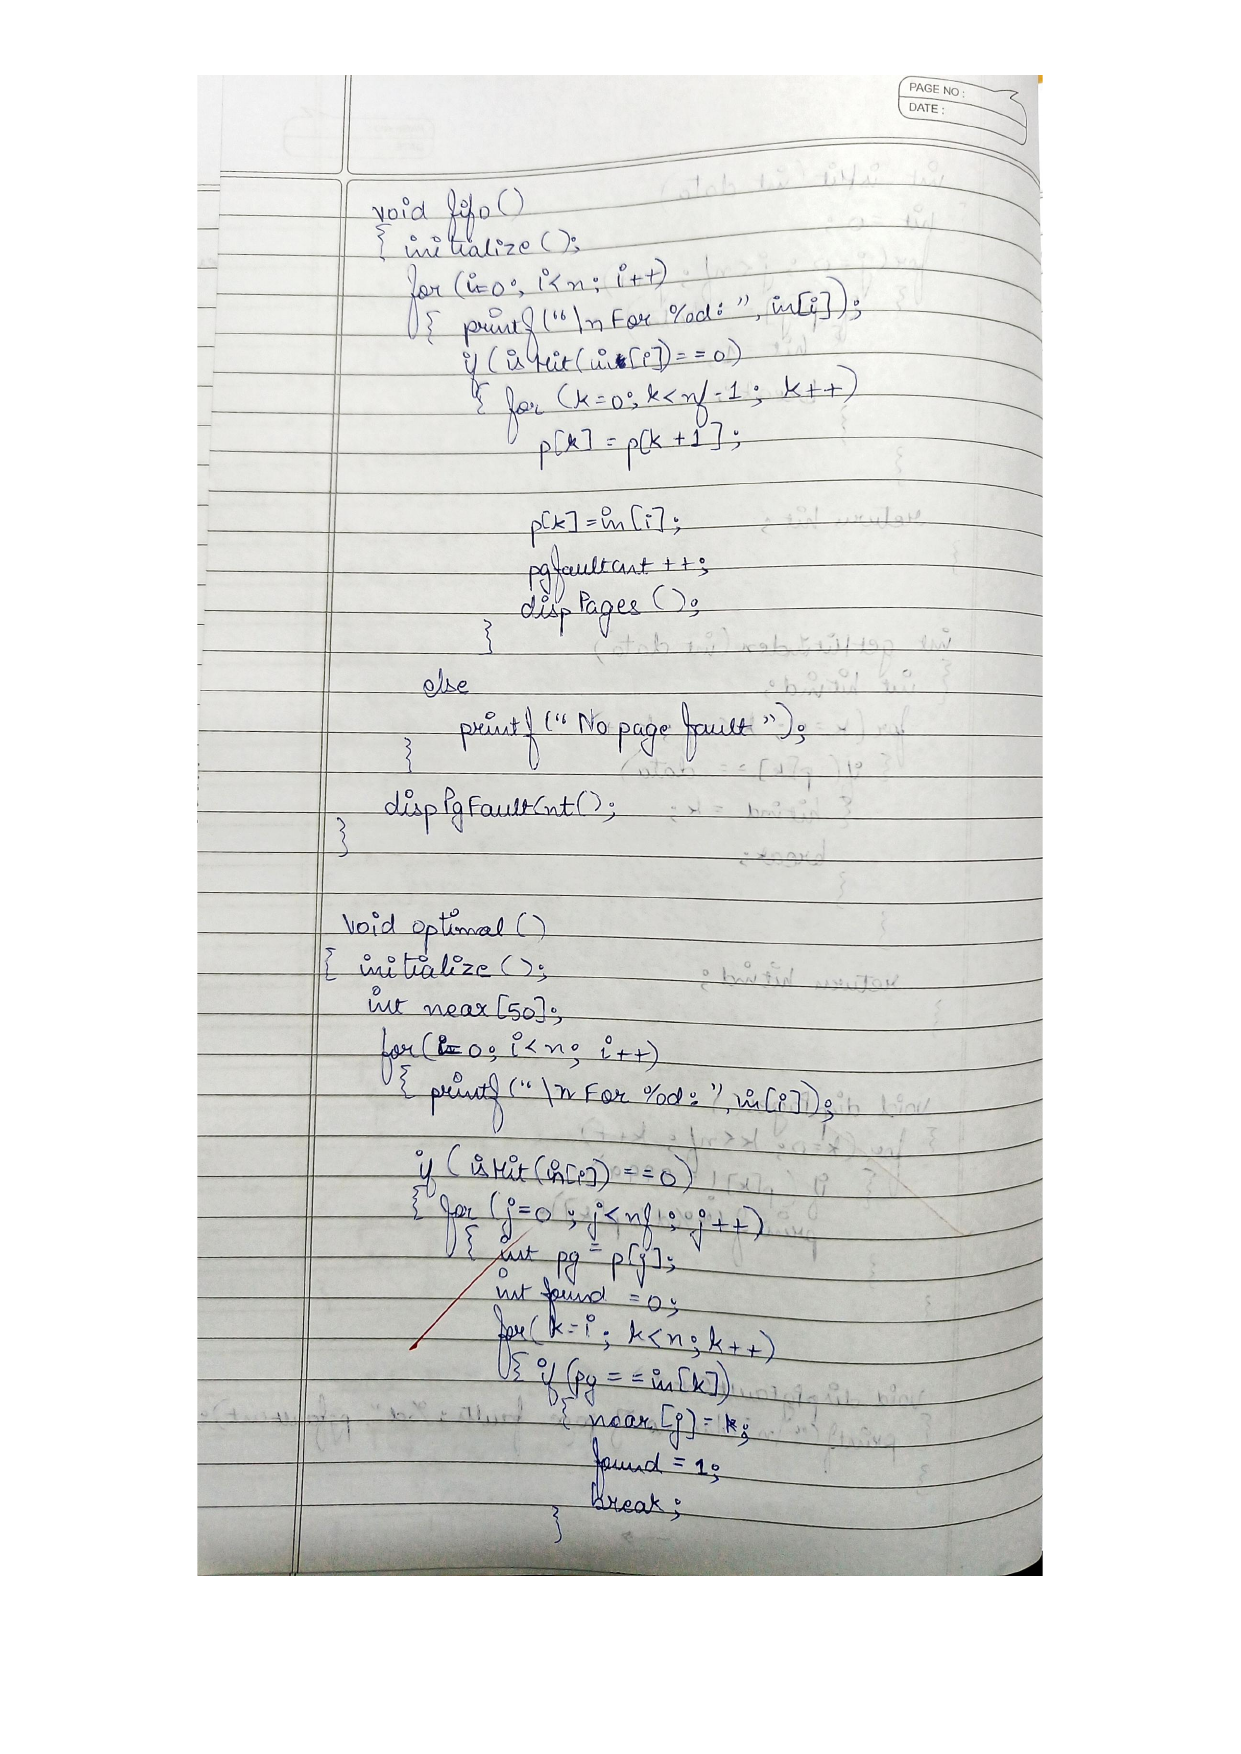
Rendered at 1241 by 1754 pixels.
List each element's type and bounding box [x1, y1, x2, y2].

picture [197, 75, 1043, 1576]
